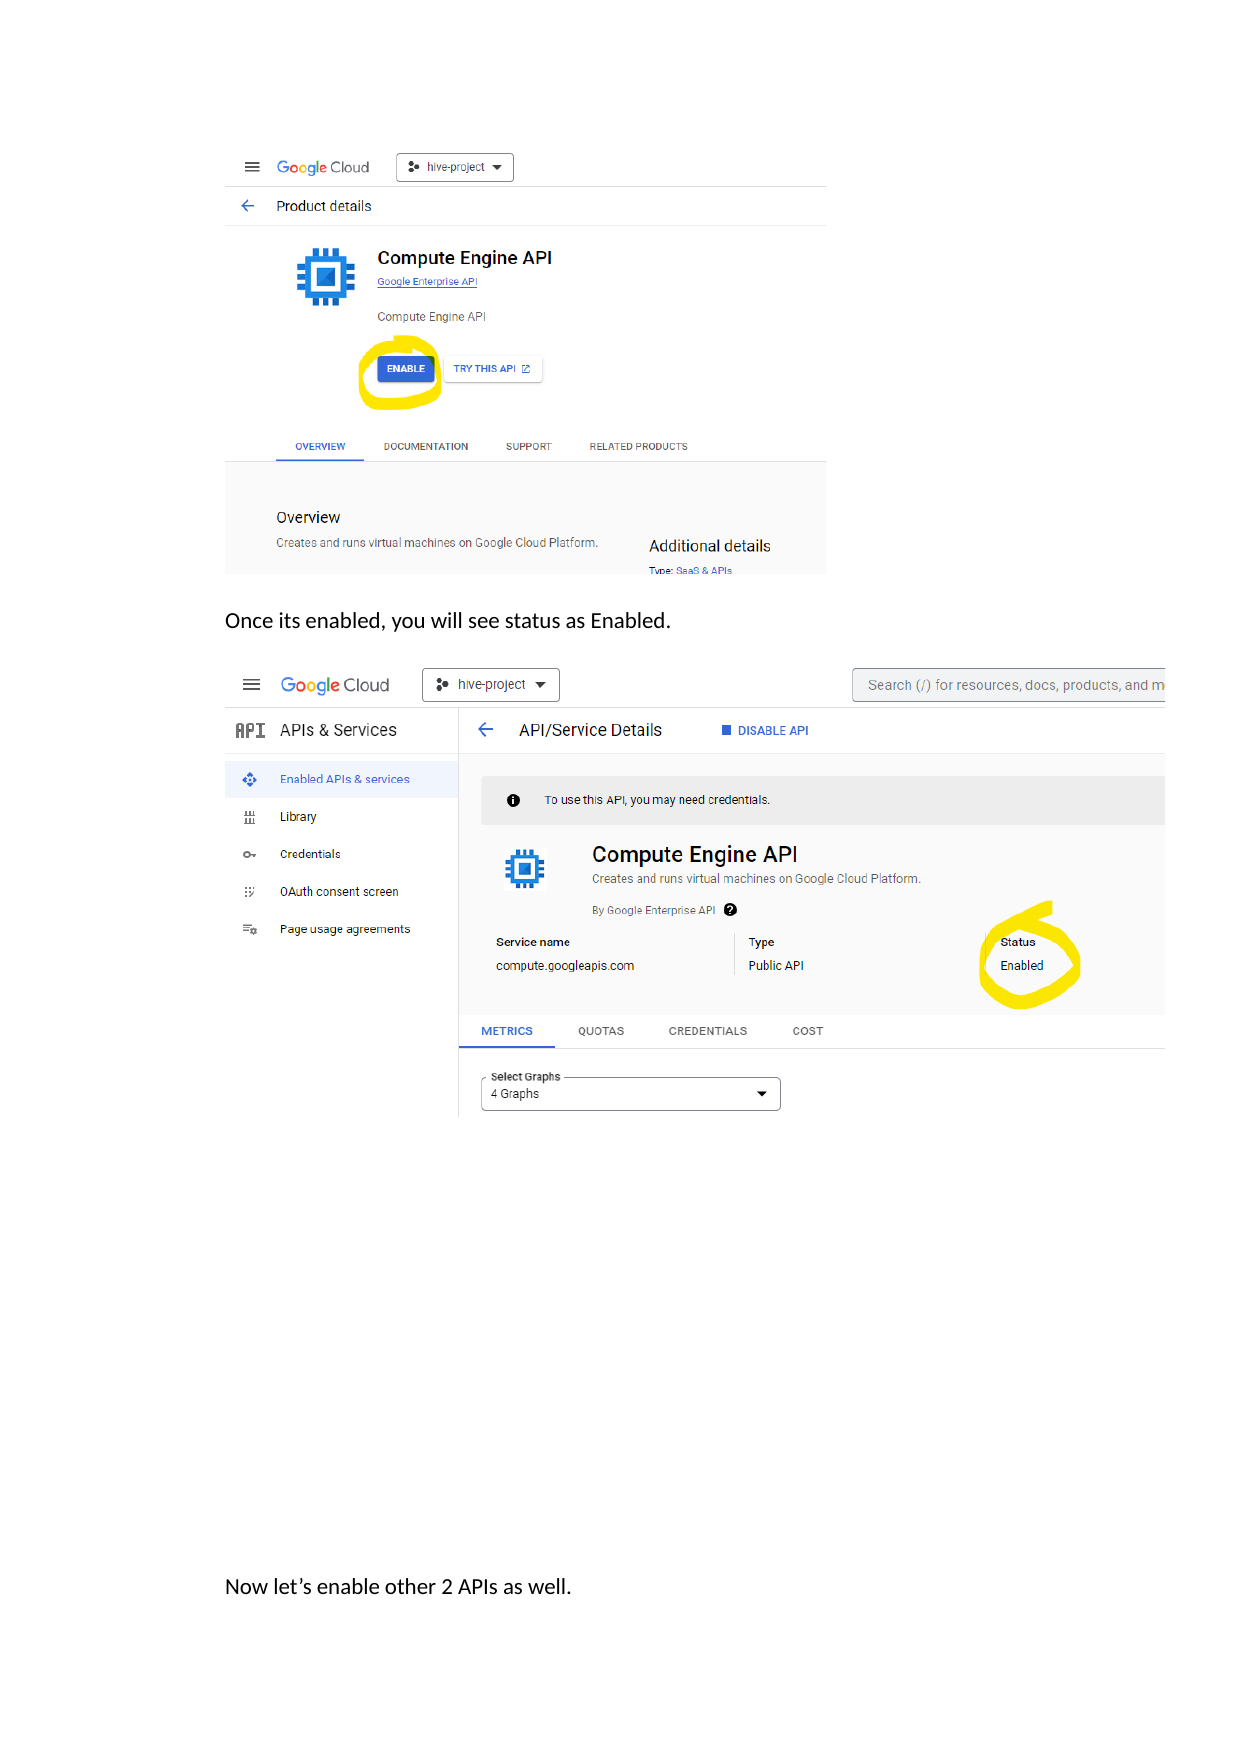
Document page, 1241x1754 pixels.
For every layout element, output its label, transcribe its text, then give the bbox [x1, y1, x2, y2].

list Now let’s enable other 2 APIs as well. [225, 1572, 1090, 1600]
picture [225, 150, 827, 574]
list Once its enabled, you will see status as Enabled. [225, 606, 1090, 634]
picture [225, 666, 1166, 1117]
